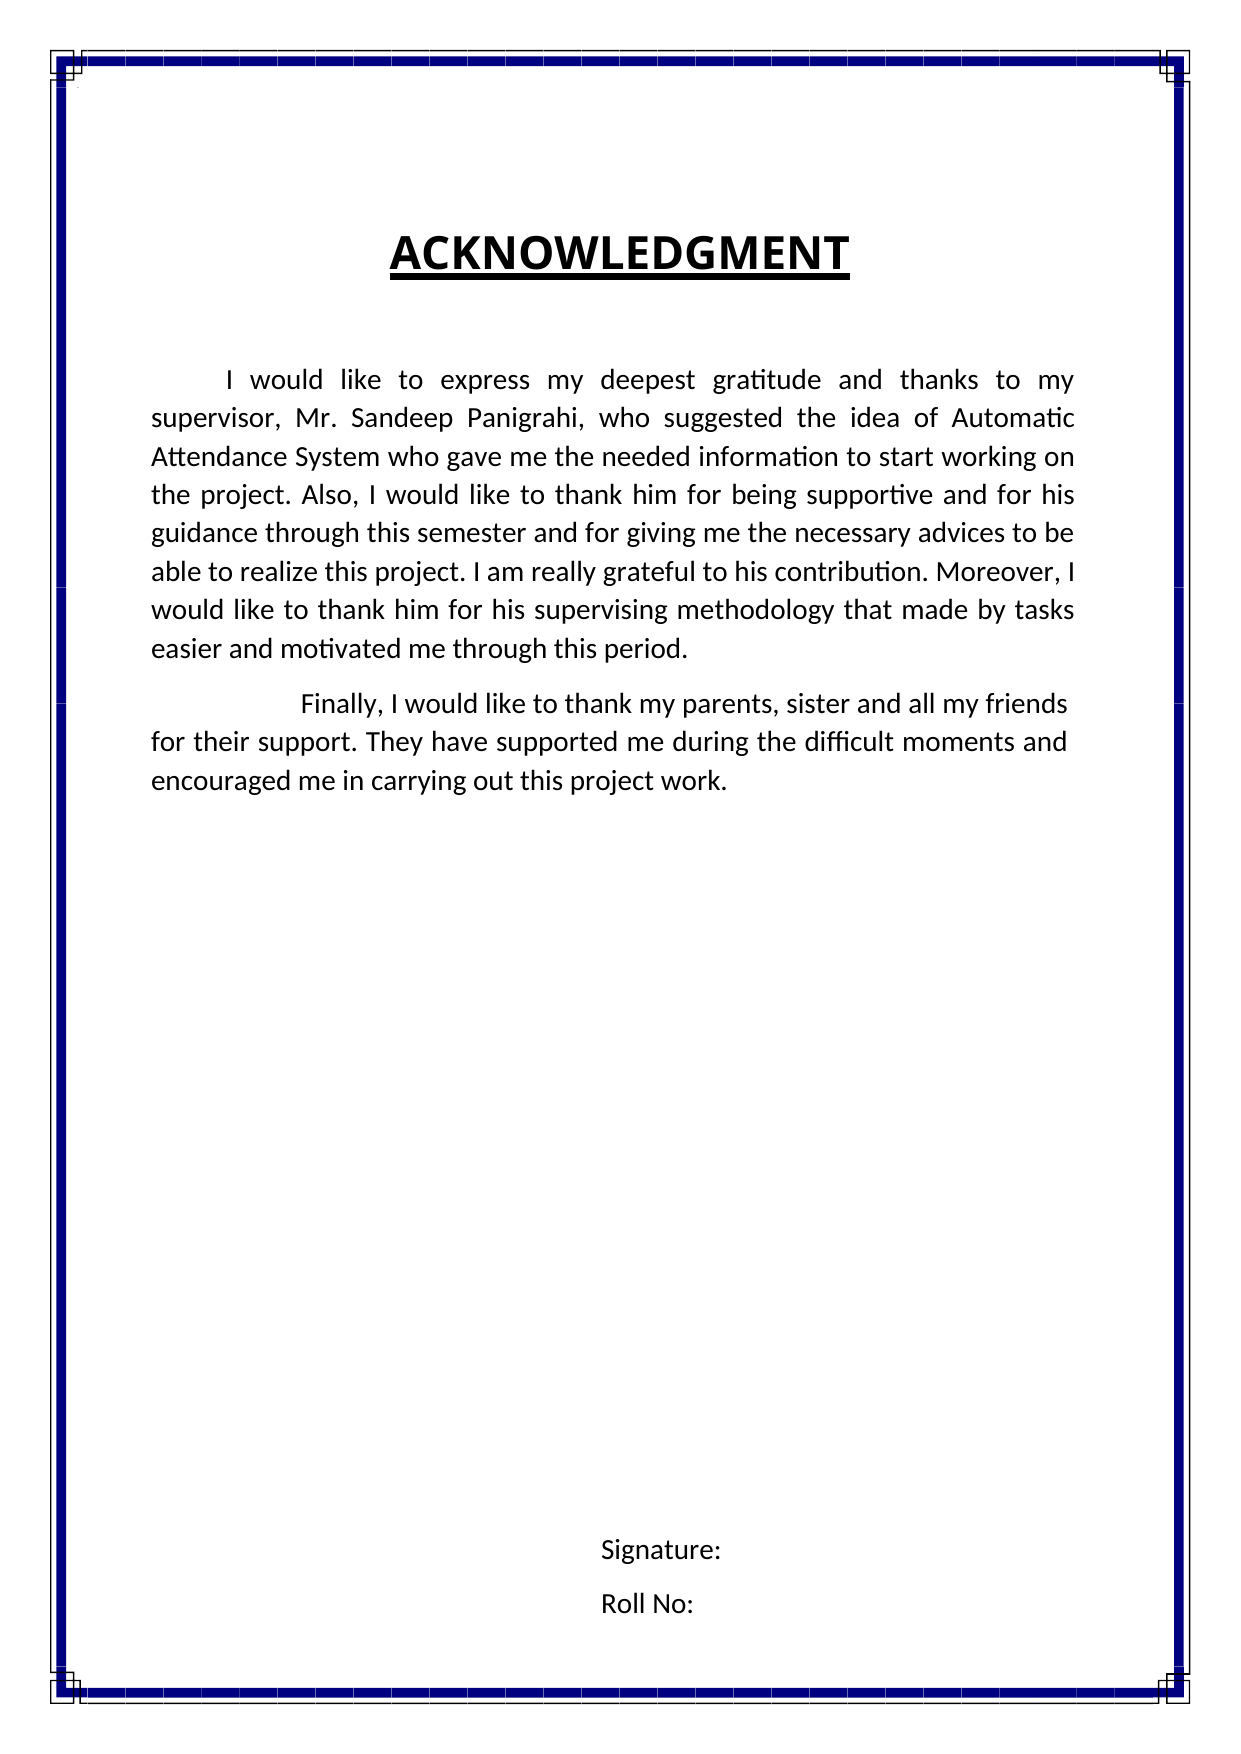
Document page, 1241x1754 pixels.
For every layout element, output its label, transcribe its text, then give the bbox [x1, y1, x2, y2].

text I would like to express my deepest gratitude and thanks to my supervisor, Mr. Sandeep Panigrahi, who suggested the idea of Automatic Attendance System who gave me the needed information to start working on the project. Also, I would like to thank him for being supportive and for his guidance through this semester and for giving me the necessary advices to be able to realize this project. I am really grateful to his contribution. Moreover, I would like to thank him for his supervising methodology that made by tasks easier and motivated me through this period. [151, 361, 1076, 665]
text ACKNOWLEDGMENT [134, 221, 1105, 283]
text Finally, I would like to thank my parents, sister and all my friends for their support. They have supported me during the difficult moments and encouraged me in carrying out this project work. [151, 685, 1069, 797]
text Signature: Roll No: [601, 1531, 723, 1621]
